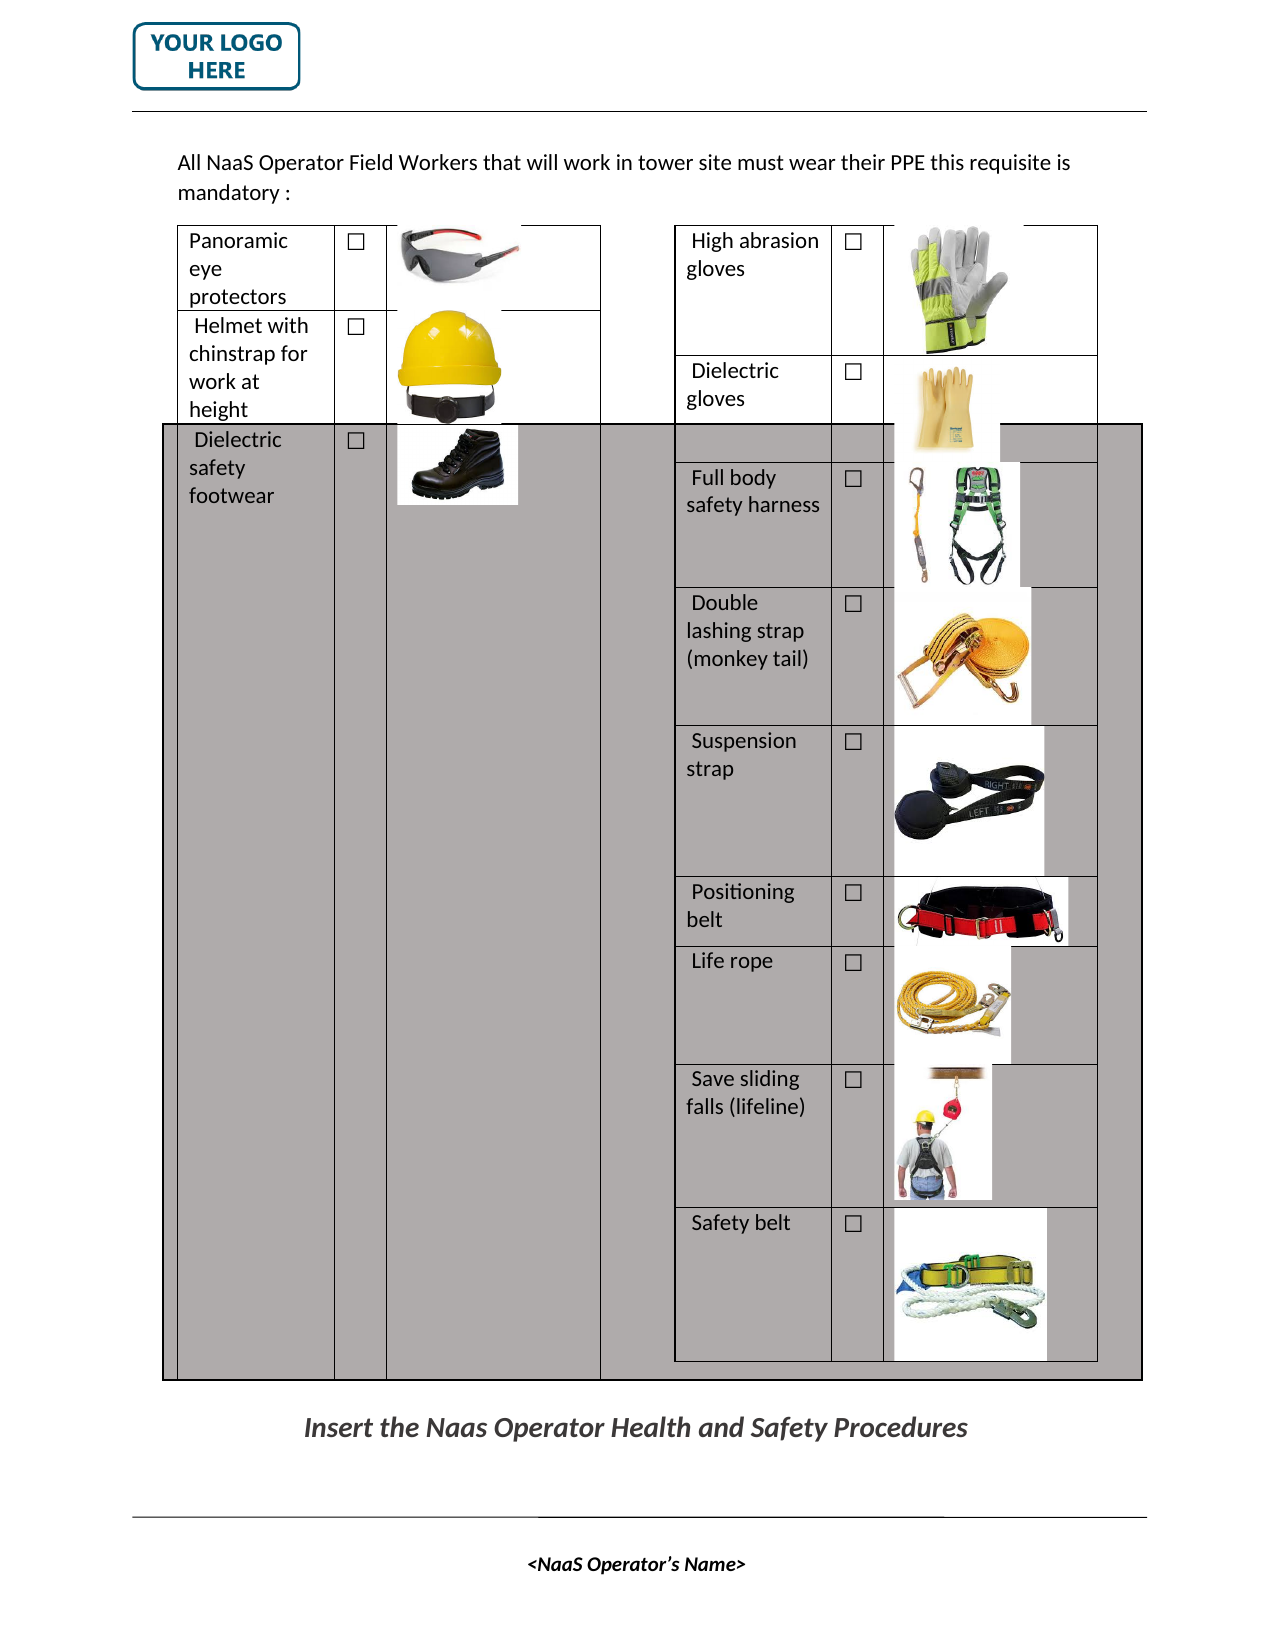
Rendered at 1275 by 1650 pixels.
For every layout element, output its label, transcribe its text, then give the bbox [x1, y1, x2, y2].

picture [397, 310, 502, 424]
table_cell [884, 726, 894, 876]
table_cell [1024, 226, 1097, 355]
table_header [387, 226, 600, 310]
table_cell [884, 877, 894, 946]
table_cell [387, 311, 397, 424]
picture [894, 726, 1045, 876]
table_cell Double lashing strap (monkey tail) [676, 588, 831, 725]
table_cell [1021, 463, 1097, 587]
table_cell [502, 311, 600, 424]
table_cell Helmet with chinstrap for work at height [178, 311, 334, 424]
table_cell [1032, 588, 1097, 725]
table_cell High abrasion gloves [676, 226, 831, 355]
picture [894, 356, 1001, 462]
picture [136, 26, 297, 86]
table_cell [1047, 1208, 1097, 1361]
table_cell [884, 1065, 1097, 1207]
table_cell [884, 463, 894, 587]
table_cell [1012, 947, 1097, 1063]
table_cell Safety belt [676, 1208, 831, 1361]
table_cell Dielectric gloves [676, 356, 831, 462]
table_cell [884, 356, 894, 462]
table_header Panoramic eye protectors [178, 226, 334, 310]
text All NaaS Operator Field Workers that will work in tower site must wear their PPE this requisite is mandatory : [177, 148, 1098, 206]
table_cell [884, 947, 894, 1063]
table_cell [884, 1208, 894, 1361]
picture [132, 83, 301, 98]
table_cell [387, 425, 600, 1380]
table_cell [1069, 877, 1097, 946]
picture [894, 225, 1024, 355]
table_cell [1001, 356, 1097, 462]
table_cell Full body safety harness [676, 463, 831, 587]
picture [894, 877, 1069, 1200]
table_cell [1045, 726, 1097, 876]
picture [132, 20, 301, 30]
table_cell Life rope [676, 947, 831, 1063]
text Insert the Naas Operator Health and Safety Procedures [177, 1409, 1098, 1444]
table_cell Dielectric safety footwear [178, 425, 334, 1380]
picture [894, 587, 1032, 725]
table_cell [884, 226, 894, 355]
table_cell Save sliding falls (lifeline) [676, 1065, 831, 1207]
table_cell Positioning belt [676, 877, 831, 946]
table_cell Suspension strap [676, 726, 831, 876]
picture [894, 1208, 1047, 1361]
table_cell [884, 588, 894, 725]
